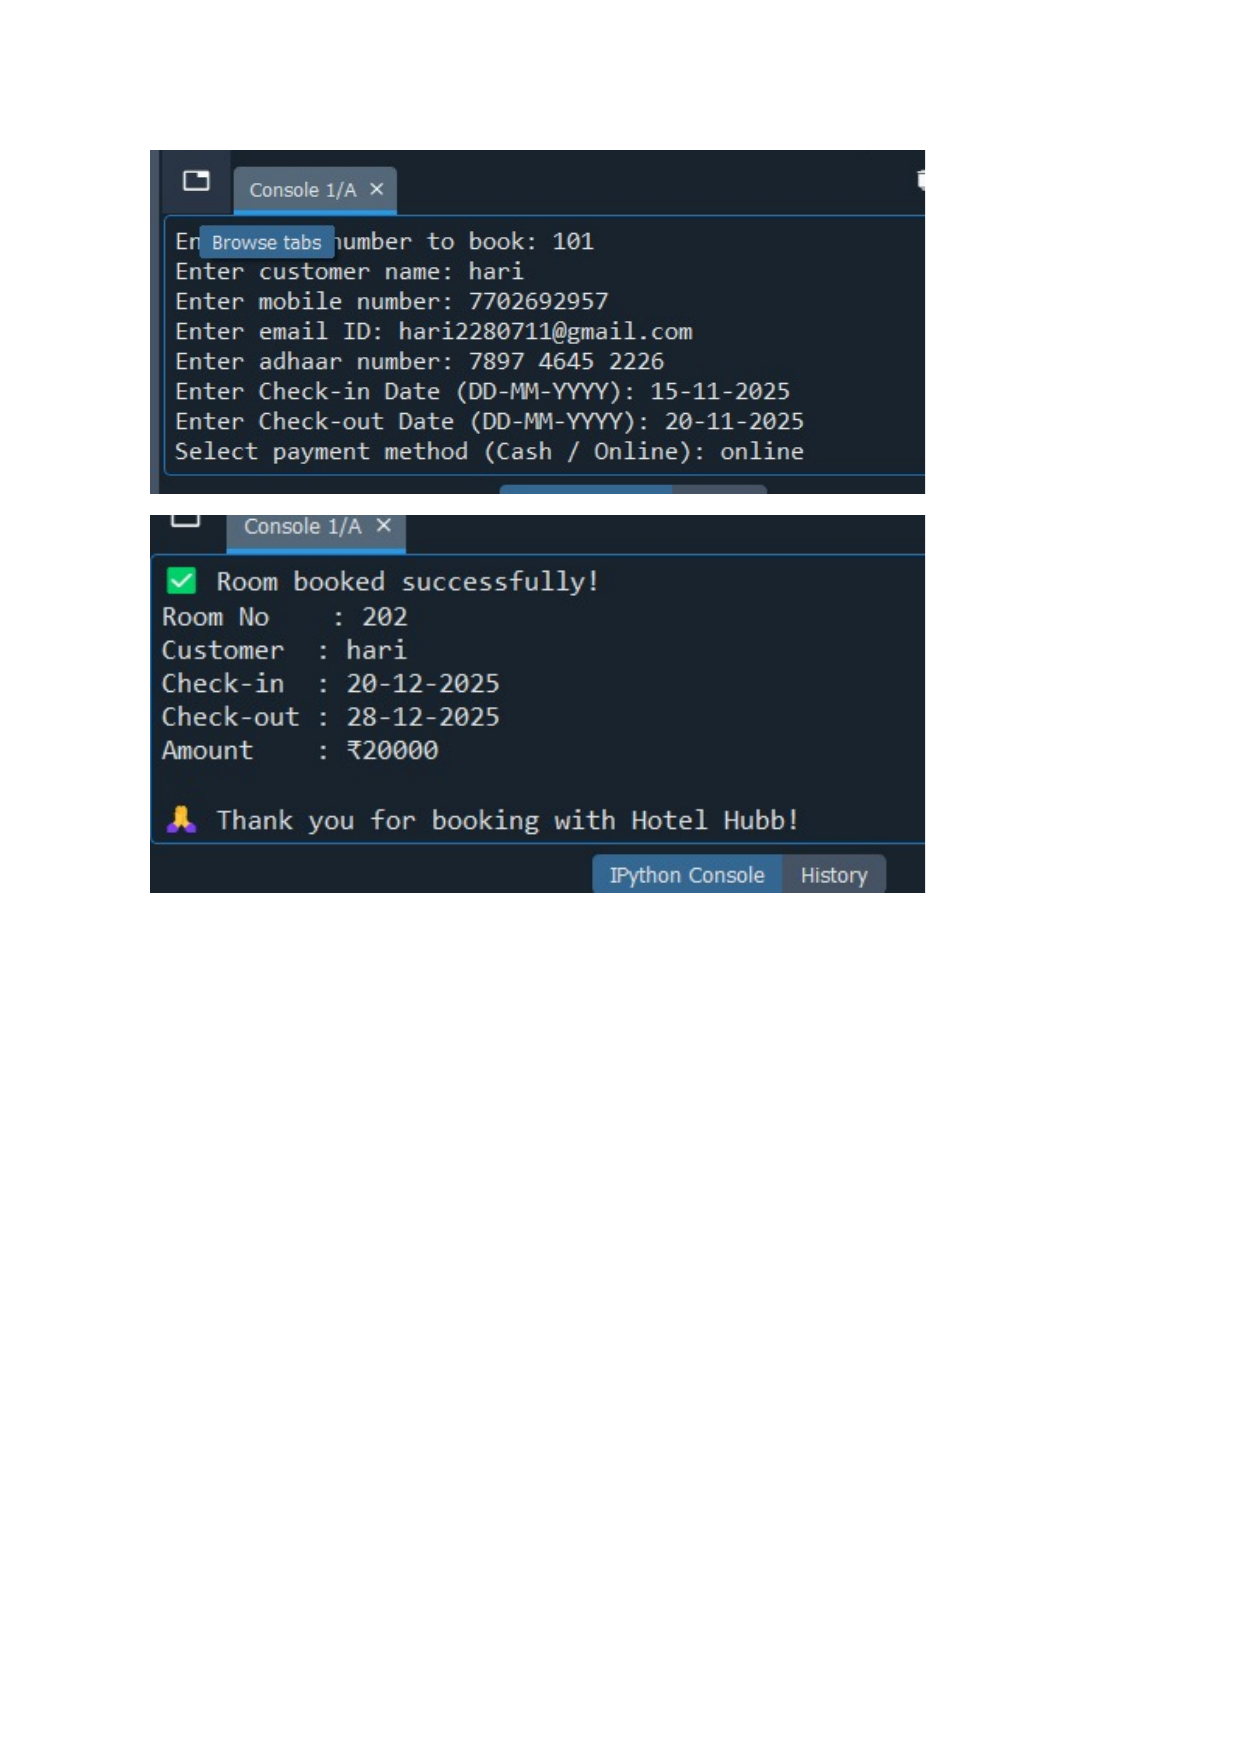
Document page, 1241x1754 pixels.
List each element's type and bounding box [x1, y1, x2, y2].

picture [150, 150, 926, 494]
picture [150, 515, 926, 893]
